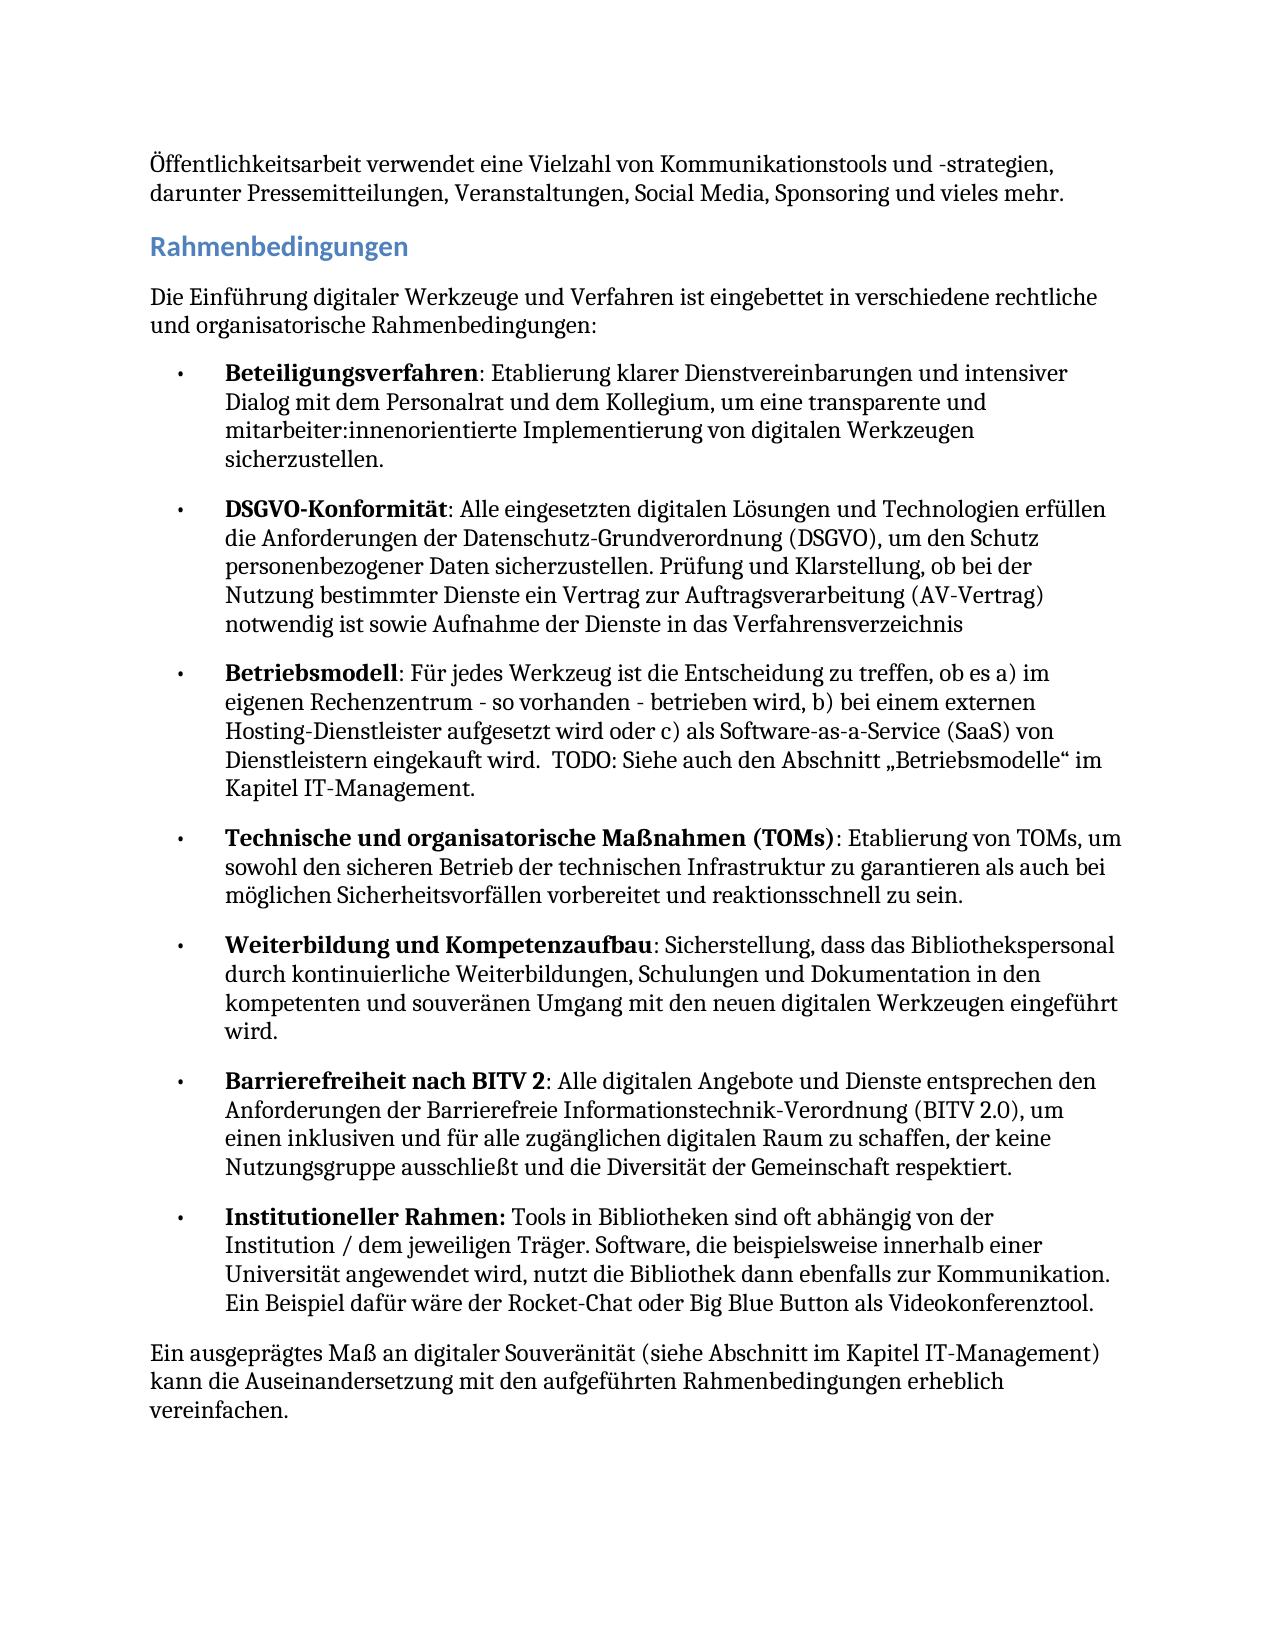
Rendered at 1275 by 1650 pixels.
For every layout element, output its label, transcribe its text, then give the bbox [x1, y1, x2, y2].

list DSGVO-Konformität: Alle eingesetzten digitalen Lösungen und Technologien erfüllen die Anforderungen der Datenschutz-Grundverordnung (DSGVO), um den Schutz personenbezogener Daten sicherzustellen. Prüfung und Klarstellung, ob bei der Nutzung bestimmter Dienste ein Vertrag zur Auftragsverarbeitung (AV-Vertrag) notwendig ist sowie Aufnahme der Dienste in das Verfahrensverzeichnis [175, 495, 1125, 638]
subtitle Rahmenbedingungen [150, 228, 1125, 264]
list Weiterbildung und Kompetenzaufbau: Sicherstellung, dass das Bibliothekspersonal durch kontinuierliche Weiterbildungen, Schulungen und Dokumentation in den kompetenten und souveränen Umgang mit den neuen digitalen Werkzeugen eingeführt wird. [175, 931, 1125, 1046]
list Beteiligungsverfahren: Etablierung klarer Dienstvereinbarungen und intensiver Dialog mit dem Personalrat und dem Kollegium, um eine transparente und mitarbeiter:innenorientierte Implementierung von digitalen Werkzeugen sicherzustellen. [175, 359, 1125, 474]
text Öffentlichkeitsarbeit verwendet eine Vielzahl von Kommunikationstools und -strategien, darunter Pressemitteilungen, Veranstaltungen, Social Media, Sponsoring und vieles mehr. [150, 150, 1125, 207]
list Technische und organisatorische Maßnahmen (TOMs): Etablierung von TOMs, um sowohl den sicheren Betrieb der technischen Infrastruktur zu garantieren als auch bei möglichen Sicherheitsvorfällen vorbereitet und reaktionsschnell zu sein. [175, 824, 1125, 910]
text Die Einführung digitaler Werkzeuge und Verfahren ist eingebettet in verschiedene rechtliche und organisatorische Rahmenbedingungen: [150, 283, 1125, 340]
text Ein ausgeprägtes Maß an digitaler Souveränität (siehe Abschnitt im Kapitel IT-Management) kann die Auseinandersetzung mit den aufgeführten Rahmenbedingungen erheblich vereinfachen. [150, 1338, 1125, 1425]
list Institutioneller Rahmen: Tools in Bibliotheken sind oft abhängig von der Institution / dem jeweiligen Träger. Software, die beispielsweise innerhalb einer Universität angewendet wird, nutzt die Bibliothek dann ebenfalls zur Kommunikation. Ein Beispiel dafür wäre der Rocket-Chat oder Big Blue Button als Videokonferenztool. [175, 1203, 1125, 1318]
list Betriebsmodell: Für jedes Werkzeug ist die Entscheidung zu treffen, ob es a) im eigenen Rechenzentrum - so vorhanden - betrieben wird, b) bei einem externen Hosting-Dienstleister aufgesetzt wird oder c) als Software-as-a-Service (SaaS) von Dienstleistern eingekauft wird. TODO: Siehe auch den Abschnitt „Betriebsmodelle“ im Kapitel IT-Management. [175, 659, 1125, 803]
list Barrierefreiheit nach BITV 2: Alle digitalen Angebote und Dienste entsprechen den Anforderungen der Barrierefreie Informationstechnik-Verordnung (BITV 2.0), um einen inklusiven und für alle zugänglichen digitalen Raum zu schaffen, der keine Nutzungsgruppe ausschließt und die Diversität der Gemeinschaft respektiert. [175, 1067, 1125, 1182]
